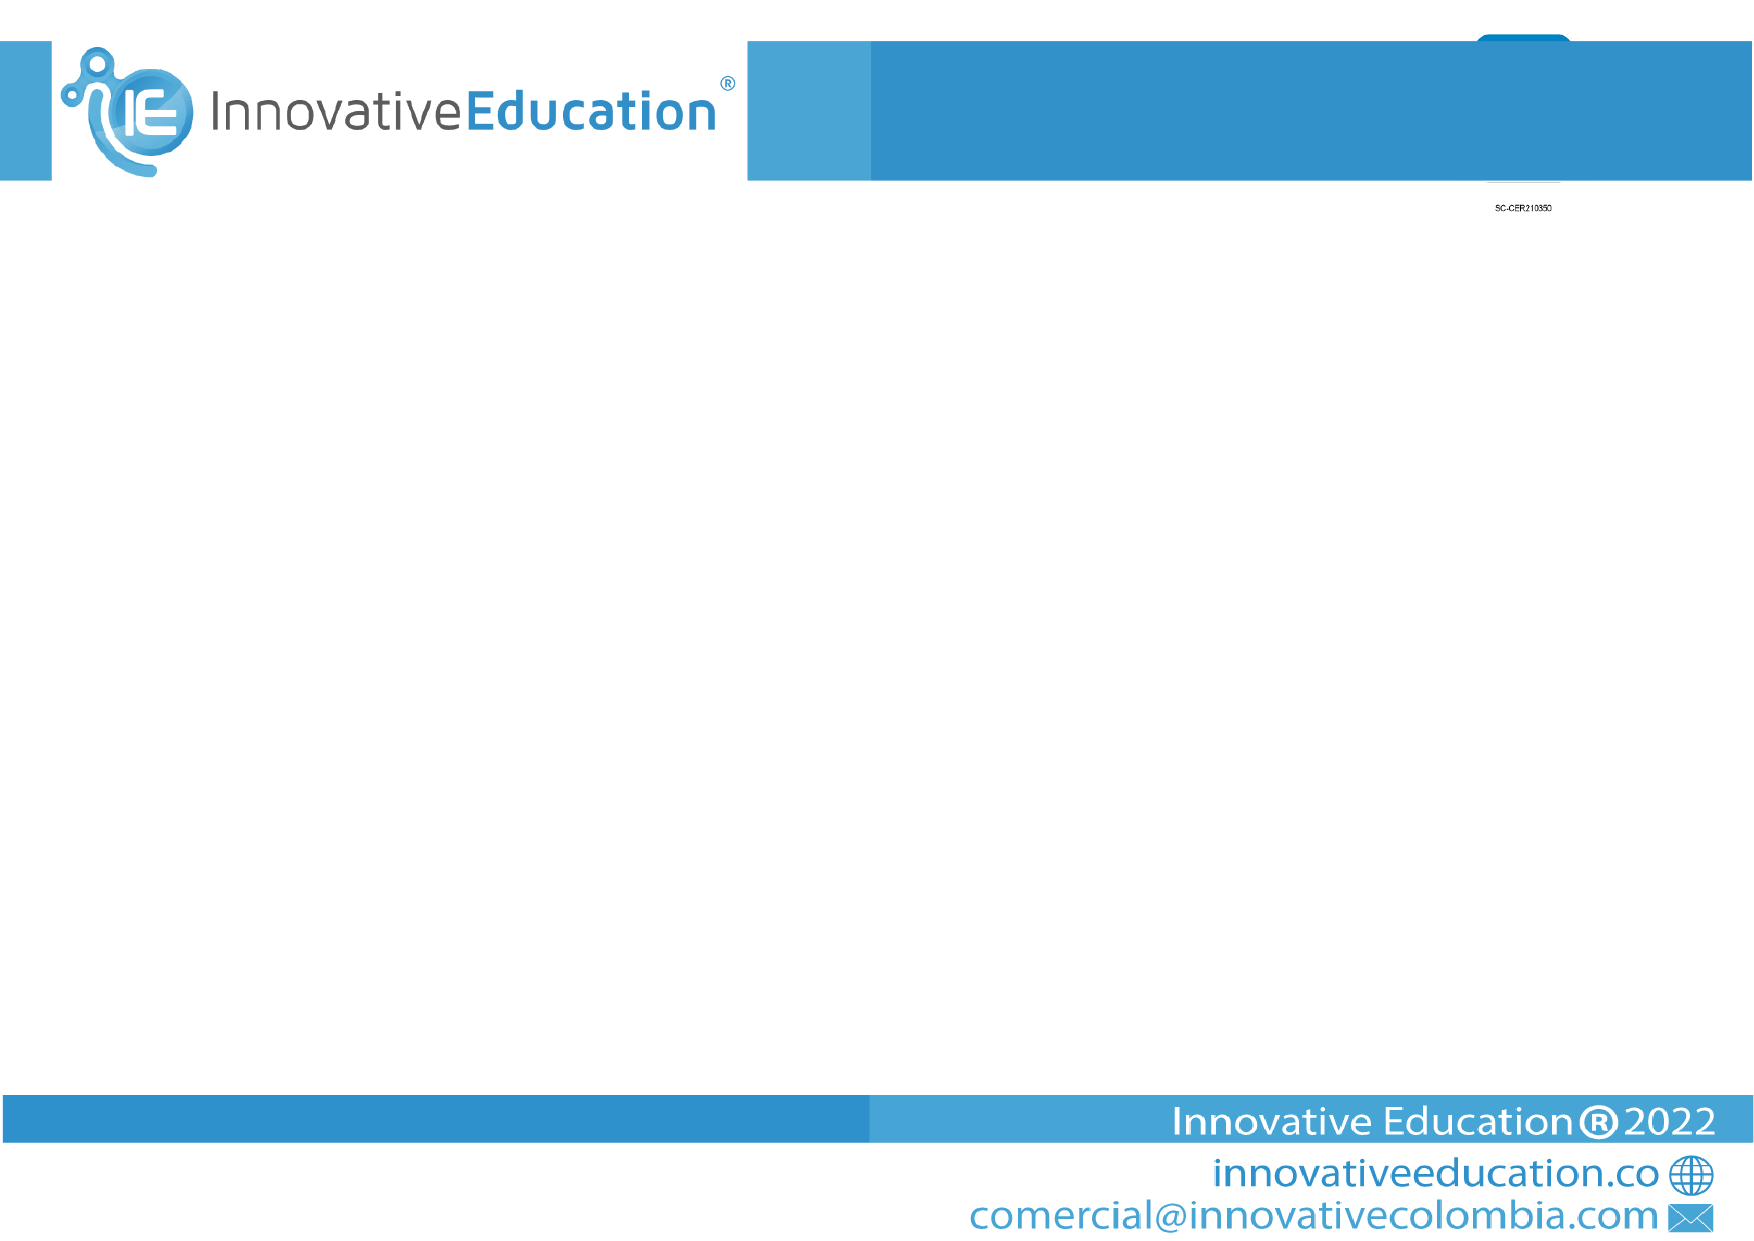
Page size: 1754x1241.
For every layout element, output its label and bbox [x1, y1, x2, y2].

picture [0, 28, 1752, 214]
picture [2, 1093, 1754, 1239]
